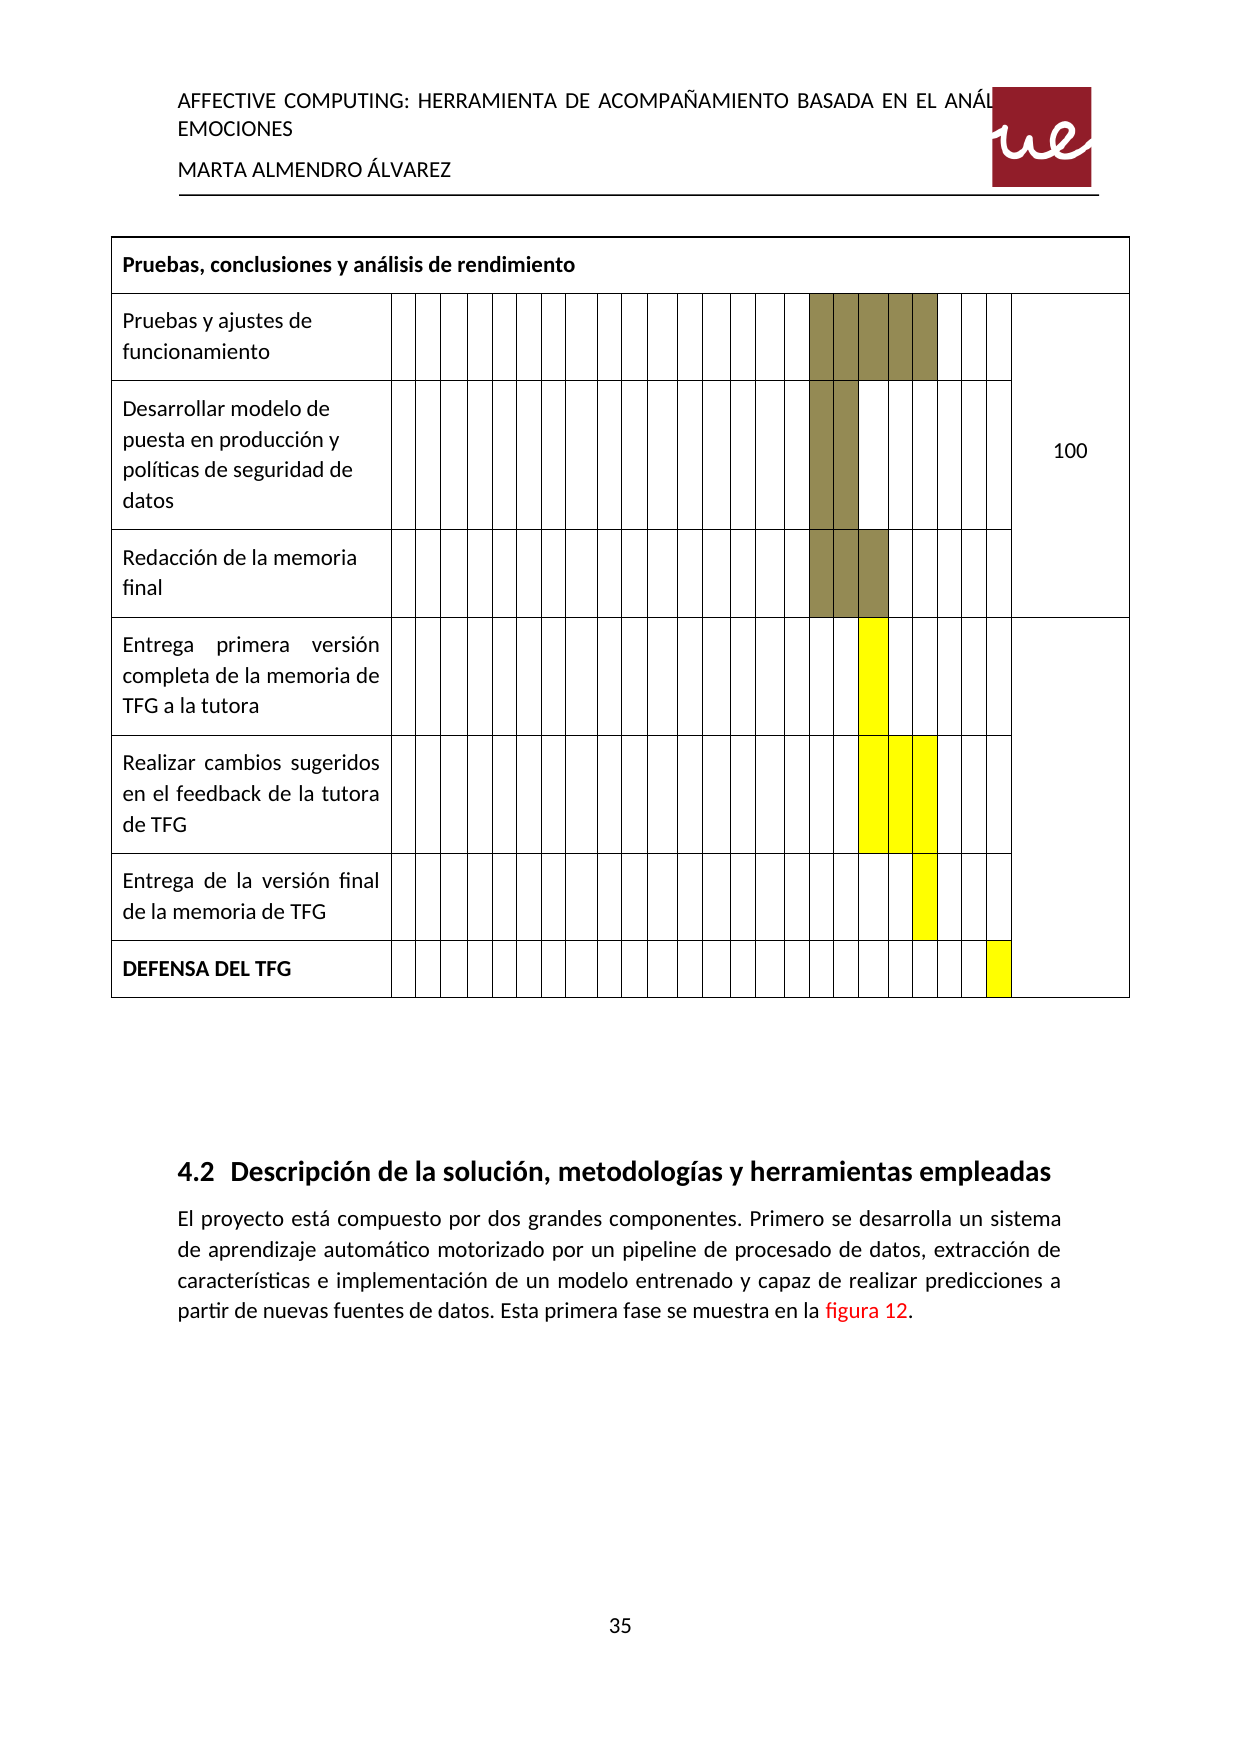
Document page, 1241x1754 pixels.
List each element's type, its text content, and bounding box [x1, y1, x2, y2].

table_cell [859, 854, 888, 940]
picture [992, 87, 1092, 187]
table_cell [392, 854, 415, 940]
table_cell [731, 941, 755, 997]
table_cell [648, 736, 677, 853]
table_cell [859, 381, 888, 529]
table_cell [913, 530, 937, 617]
table_cell [889, 530, 912, 617]
table_cell [962, 854, 986, 940]
table_cell [938, 941, 961, 997]
table_cell [678, 294, 702, 380]
table_cell [678, 941, 702, 997]
table_cell [913, 294, 937, 380]
table_cell [678, 854, 702, 940]
table_cell [416, 736, 440, 853]
table_cell [416, 381, 440, 529]
table_cell [913, 736, 937, 853]
table_cell [756, 854, 784, 940]
table_cell [392, 294, 415, 380]
table_cell [598, 736, 621, 853]
table_cell [703, 530, 730, 617]
table_cell [416, 941, 440, 997]
table_cell [542, 618, 565, 735]
table_cell [810, 941, 833, 997]
table_cell [703, 381, 730, 529]
table_cell [598, 381, 621, 529]
table_cell [468, 618, 492, 735]
table_cell [678, 381, 702, 529]
table_cell [542, 736, 565, 853]
table_cell [810, 736, 833, 853]
table_cell [566, 530, 597, 617]
table_cell [938, 381, 961, 529]
table_cell Realizar cambios sugeridos en el feedback de la tutora de TFG [112, 736, 391, 853]
table_cell [468, 736, 492, 853]
table_cell [731, 294, 755, 380]
table_cell [392, 530, 415, 617]
table_cell [962, 381, 986, 529]
table_cell [785, 941, 809, 997]
table_cell [392, 736, 415, 853]
table_cell [566, 736, 597, 853]
table_cell [566, 854, 597, 940]
table_cell [493, 854, 516, 940]
table_cell [622, 381, 647, 529]
table_cell [517, 854, 541, 940]
table_cell [731, 618, 755, 735]
table_cell [859, 736, 888, 853]
table_cell [962, 294, 986, 380]
table_cell [493, 294, 516, 380]
table_cell [441, 854, 467, 940]
table_cell [392, 941, 415, 997]
table_cell [859, 941, 888, 997]
table_cell [493, 941, 516, 997]
table_cell [622, 854, 647, 940]
table_cell [810, 618, 833, 735]
table_cell [987, 941, 1011, 997]
table_cell [810, 854, 833, 940]
subtitle Descripción de la solución, metodologías y herramientas empleadas [177, 1153, 1063, 1188]
table_cell [441, 618, 467, 735]
table_cell [962, 618, 986, 735]
table_cell [441, 736, 467, 853]
table_cell [542, 381, 565, 529]
table_cell [913, 381, 937, 529]
table_cell [834, 294, 858, 380]
table_cell [542, 941, 565, 997]
table_cell [889, 736, 912, 853]
table_cell [598, 530, 621, 617]
table_cell [517, 381, 541, 529]
table_cell Entrega de la versión final de la memoria de TFG [112, 854, 391, 940]
table_cell [678, 736, 702, 853]
table_cell [834, 736, 858, 853]
table_cell [731, 854, 755, 940]
table_cell [392, 381, 415, 529]
table_cell [810, 530, 833, 617]
table_cell [441, 381, 467, 529]
table_cell [938, 618, 961, 735]
table_cell [889, 294, 912, 380]
table_cell [889, 941, 912, 997]
table_cell [756, 294, 784, 380]
table_cell [566, 294, 597, 380]
table_cell [834, 381, 858, 529]
table_cell [731, 530, 755, 617]
table_cell [938, 530, 961, 617]
table_cell [962, 736, 986, 853]
table_cell [889, 618, 912, 735]
table_cell [416, 294, 440, 380]
table_cell [834, 618, 858, 735]
table_cell [785, 381, 809, 529]
table_cell [834, 530, 858, 617]
table_cell [542, 530, 565, 617]
table_cell [987, 618, 1011, 735]
table_cell [810, 294, 833, 380]
table_cell [648, 530, 677, 617]
table_cell [678, 618, 702, 735]
table_cell [703, 294, 730, 380]
table_cell [756, 941, 784, 997]
table_cell [441, 294, 467, 380]
table_cell [703, 736, 730, 853]
table_cell [962, 530, 986, 617]
table_cell [834, 941, 858, 997]
table_cell [416, 530, 440, 617]
table_cell [468, 941, 492, 997]
table_cell [913, 941, 937, 997]
table_cell [785, 294, 809, 380]
table_cell Redacción de la memoria final [112, 530, 391, 617]
table_cell [441, 530, 467, 617]
table_cell [517, 618, 541, 735]
table_cell [622, 294, 647, 380]
table_cell [566, 941, 597, 997]
table_cell [703, 854, 730, 940]
table_cell [889, 854, 912, 940]
table_cell [441, 941, 467, 997]
table_cell [648, 618, 677, 735]
table_cell [648, 854, 677, 940]
table_cell [810, 381, 833, 529]
table_cell [785, 736, 809, 853]
table_cell [756, 381, 784, 529]
table_cell [678, 530, 702, 617]
table_cell [598, 294, 621, 380]
table_cell [938, 736, 961, 853]
table_cell [622, 530, 647, 617]
table_cell [598, 854, 621, 940]
table_cell [987, 736, 1011, 853]
table_cell [731, 736, 755, 853]
text El proyecto está compuesto por dos grandes componentes. Primero se desarrolla un sistema de aprendizaje automático motorizado por un pipeline de procesado de datos, extracción de características e implementación de un modelo entrenado y capaz de realizar predicciones a partir de nuevas fuentes de datos. Esta primera fase se muestra en la figura 12. [177, 1204, 1063, 1324]
table_cell [648, 294, 677, 380]
table_cell [517, 941, 541, 997]
table_cell [987, 381, 1011, 529]
table_cell [392, 618, 415, 735]
table_cell [622, 736, 647, 853]
table_cell Entrega primera versión completa de la memoria de TFG a la tutora [112, 618, 391, 735]
table_cell [517, 294, 541, 380]
table_cell [756, 736, 784, 853]
table_cell [785, 530, 809, 617]
table_cell [1012, 618, 1129, 997]
table_cell [542, 294, 565, 380]
table_cell [703, 941, 730, 997]
table_cell [859, 530, 888, 617]
table_cell [493, 530, 516, 617]
table_cell [517, 736, 541, 853]
table_cell [913, 854, 937, 940]
table_cell [962, 941, 986, 997]
table_cell [648, 381, 677, 529]
table_cell [889, 381, 912, 529]
table_cell Pruebas, conclusiones y análisis de rendimiento [112, 238, 1129, 293]
table_cell Pruebas y ajustes de funcionamiento [112, 294, 391, 380]
table_cell [703, 618, 730, 735]
table_cell [987, 530, 1011, 617]
table_cell [756, 618, 784, 735]
table_cell DEFENSA DEL TFG [112, 941, 391, 997]
table_cell [859, 618, 888, 735]
table_cell [416, 854, 440, 940]
table_cell [468, 530, 492, 617]
table_cell [598, 941, 621, 997]
table_cell [542, 854, 565, 940]
table_cell Desarrollar modelo de puesta en producción y políticas de seguridad de datos [112, 381, 391, 529]
table_cell [493, 381, 516, 529]
table_cell [938, 854, 961, 940]
table_cell [598, 618, 621, 735]
table_cell [493, 618, 516, 735]
table_cell [468, 381, 492, 529]
table_cell [834, 854, 858, 940]
table_cell [756, 530, 784, 617]
table_cell [938, 294, 961, 380]
table_cell [987, 294, 1011, 380]
table_cell 100 [1012, 294, 1129, 617]
table_cell [468, 294, 492, 380]
table_cell [566, 381, 597, 529]
table_cell [913, 618, 937, 735]
table_cell [622, 941, 647, 997]
table_cell [987, 854, 1011, 940]
table_cell [566, 618, 597, 735]
table_cell [785, 854, 809, 940]
table_cell [517, 530, 541, 617]
table_cell [648, 941, 677, 997]
table_cell [731, 381, 755, 529]
table_cell [785, 618, 809, 735]
table_cell [416, 618, 440, 735]
table_cell [622, 618, 647, 735]
table_cell [468, 854, 492, 940]
table_cell [493, 736, 516, 853]
table_cell [859, 294, 888, 380]
